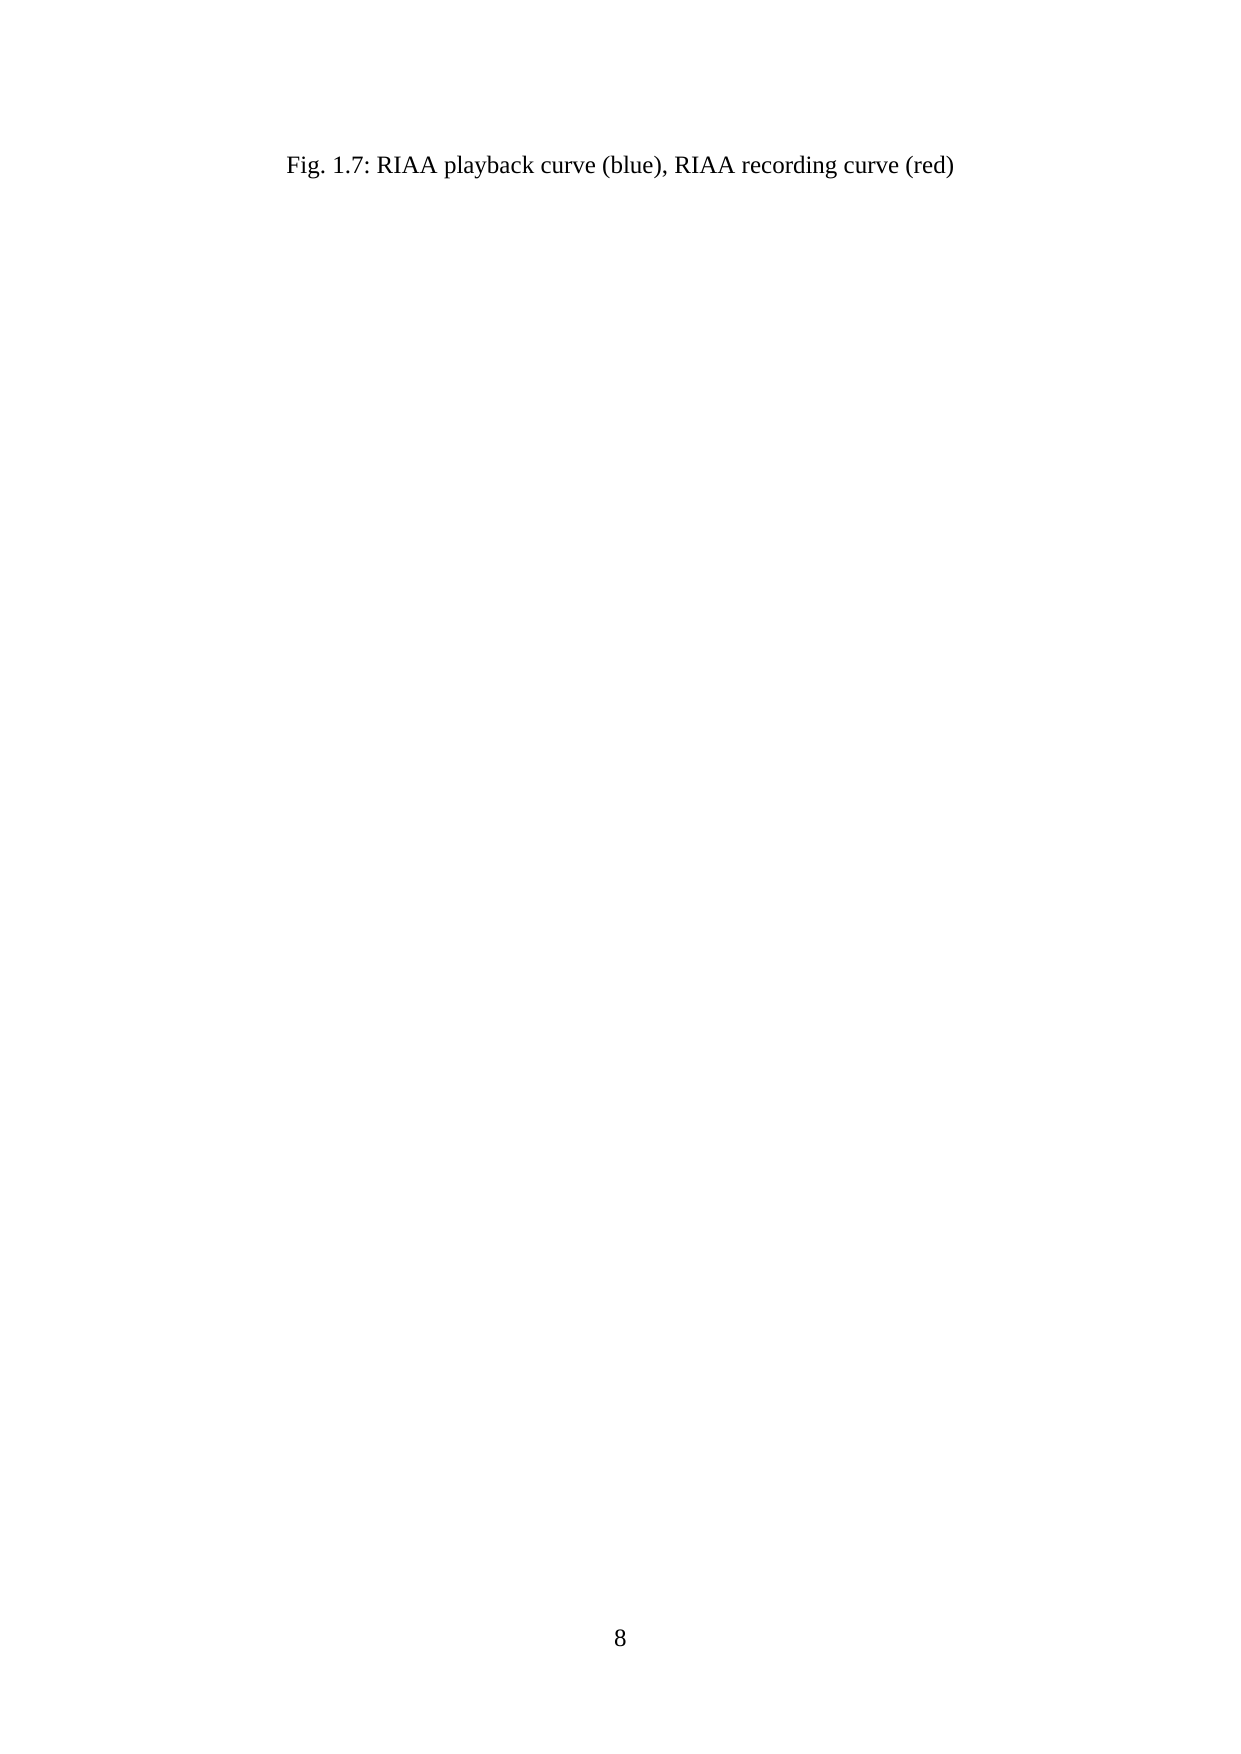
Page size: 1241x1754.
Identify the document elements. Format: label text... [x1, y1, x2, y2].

text Fig. 1.7: RIAA playback curve (blue), RIAA recording curve (red) [112, 150, 1128, 179]
